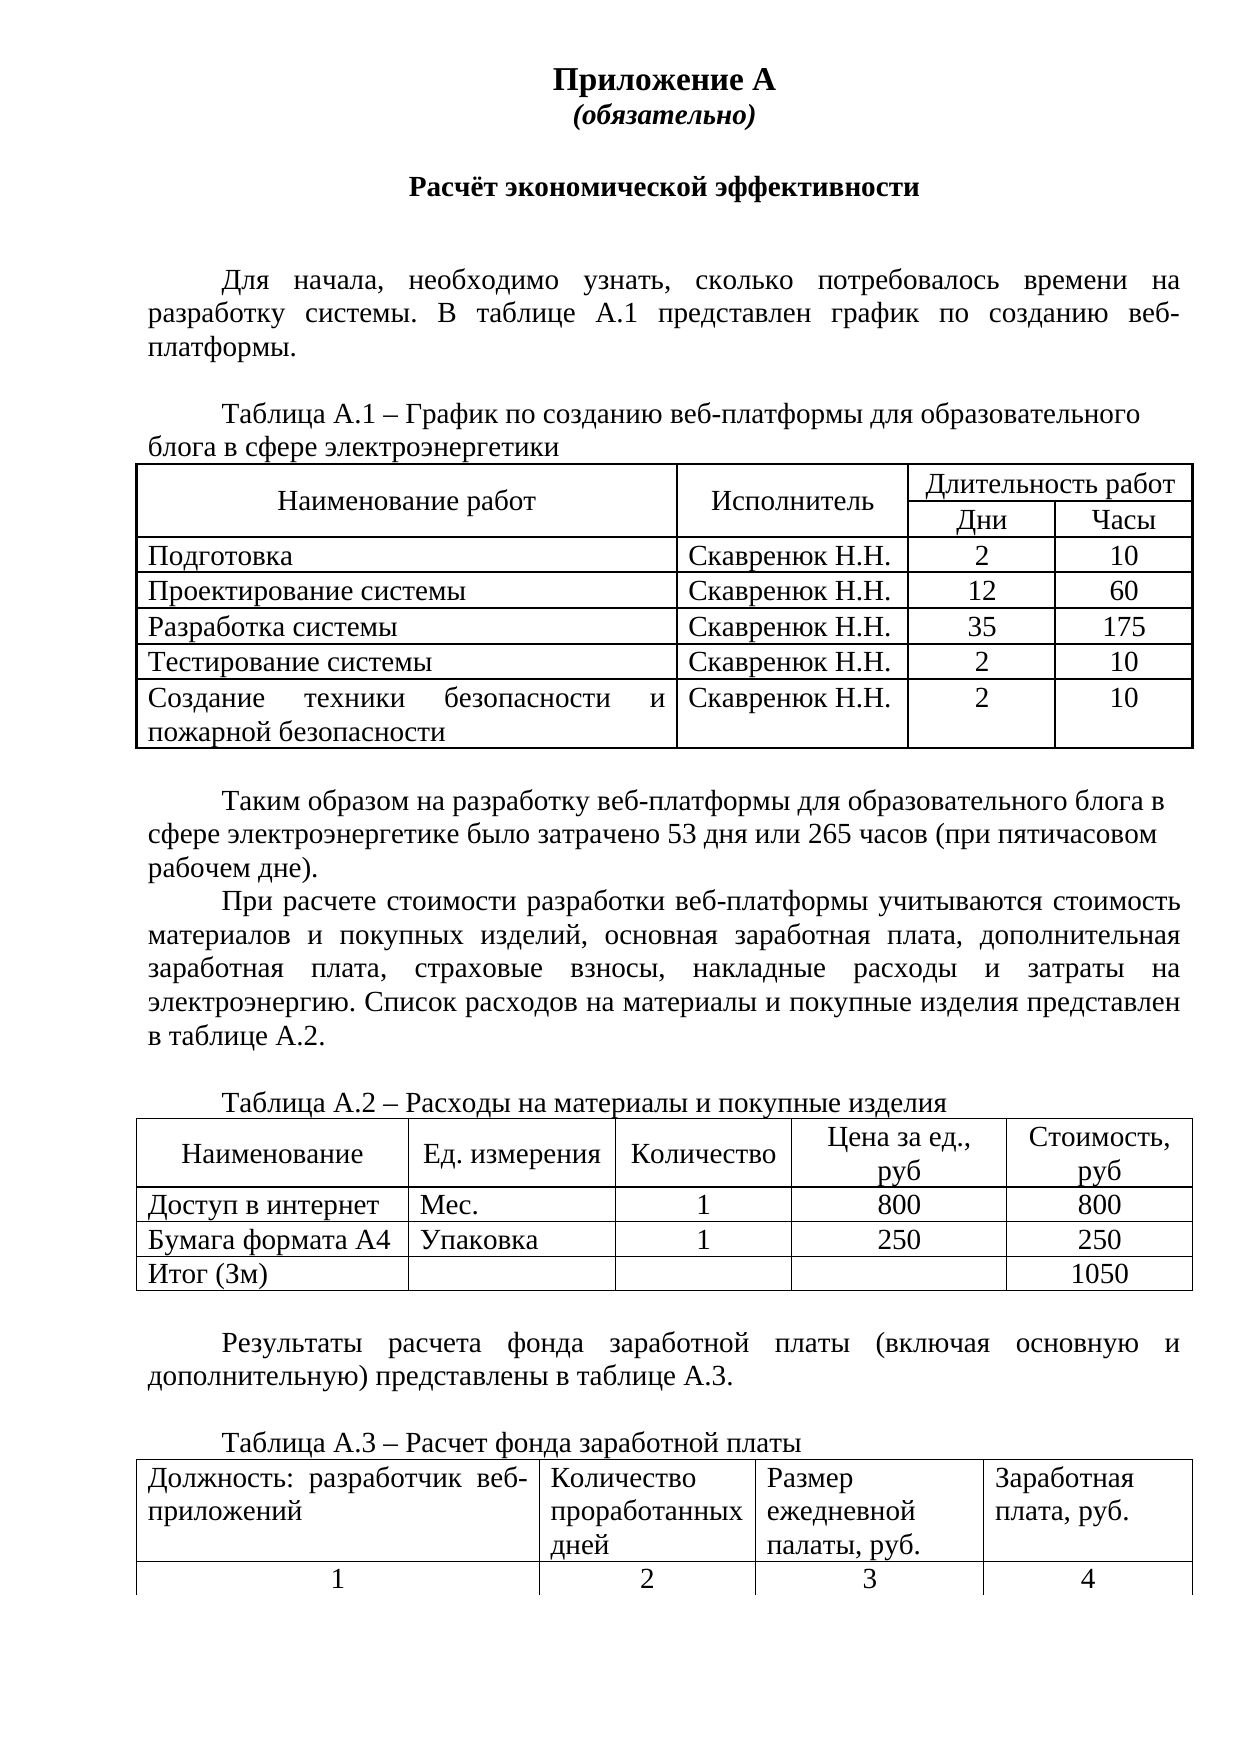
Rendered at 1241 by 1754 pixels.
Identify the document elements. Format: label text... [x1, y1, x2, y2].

table_header Количество проработанных дней [540, 1460, 755, 1561]
table_cell Скавренюк Н.Н. [678, 573, 907, 607]
table_header Цена за ед., руб [792, 1119, 1006, 1186]
table_cell Доступ в интернет [137, 1188, 408, 1221]
text Расчёт экономической эффективности [148, 169, 1181, 203]
table_cell 2 [909, 680, 1054, 747]
table_cell 2 [540, 1562, 755, 1595]
table_cell 1 [137, 1562, 539, 1595]
table_cell Дни [909, 502, 1054, 536]
table_cell 4 [984, 1562, 1192, 1595]
table_cell 1050 [1007, 1257, 1192, 1290]
table_header Стоимость, руб [1007, 1119, 1192, 1186]
table_cell Бумага формата А4 [137, 1222, 408, 1256]
table_cell Скавренюк Н.Н. [678, 609, 907, 642]
table_cell 10 [1056, 538, 1191, 571]
table_cell Скавренюк Н.Н. [678, 680, 907, 747]
table_cell Подготовка [138, 538, 676, 571]
table_header Наименование работ [138, 465, 676, 536]
table_cell [409, 1257, 615, 1290]
table_cell 3 [756, 1562, 983, 1595]
table_cell Проектирование системы [138, 573, 676, 607]
table_header Ед. измерения [409, 1119, 615, 1186]
table_cell 12 [909, 573, 1054, 607]
table_cell 175 [1056, 609, 1191, 642]
table_cell Упаковка [409, 1222, 615, 1256]
table_cell 60 [1056, 573, 1191, 607]
text Таким образом на разработку веб-платформы для образовательного блога в сфере электроэнергетике было затрачено 53 дня или 265 часов (при пятичасовом рабочем дне). [148, 783, 1181, 883]
table_cell 1 [616, 1188, 791, 1221]
table_cell 10 [1056, 680, 1191, 747]
table_header Заработная плата, руб. [984, 1460, 1192, 1561]
table_cell Тестирование системы [138, 645, 676, 678]
table_cell Разработка системы [138, 609, 676, 642]
table_cell [616, 1257, 791, 1290]
table_header Размер ежедневной палаты, руб. [756, 1460, 983, 1561]
table_cell [792, 1257, 1006, 1290]
text Для начала, необходимо узнать, сколько потребовалось времени на разработку системы. В таблице А.1 представлен график по созданию веб-платформы. [148, 262, 1181, 362]
text Результаты расчета фонда заработной платы (включая основную и дополнительную) представлены в таблице А.3. [148, 1325, 1181, 1392]
table_cell 2 [909, 645, 1054, 678]
text Таблица А.2 – Расходы на материалы и покупные изделия [148, 1085, 1181, 1118]
text При расчете стоимости разработки веб-платформы учитываются стоимость материалов и покупных изделий, основная заработная плата, дополнительная заработная плата, страховые взносы, накладные расходы и затраты на электроэнергию. Список расходов на материалы и покупные изделия представлен в таблице А.2. [148, 883, 1181, 1051]
text Приложение А [148, 59, 1181, 97]
table_cell Мес. [409, 1188, 615, 1221]
table_header Наименование [137, 1119, 408, 1186]
table_cell 250 [792, 1222, 1006, 1256]
table_cell 35 [909, 609, 1054, 642]
table_cell 800 [1007, 1188, 1192, 1221]
table_header Длительность работ [909, 465, 1191, 500]
table_cell 10 [1056, 645, 1191, 678]
table_cell Итог (Зм) [137, 1257, 408, 1290]
table_cell Скавренюк Н.Н. [678, 645, 907, 678]
table_header Количество [616, 1119, 791, 1186]
table_cell Скавренюк Н.Н. [678, 538, 907, 571]
table_header Должность: разработчик веб-приложений [137, 1460, 539, 1561]
table_cell Часы [1056, 502, 1191, 536]
text Таблица А.3 – Расчет фонда заработной платы [148, 1425, 1181, 1459]
table_cell 250 [1007, 1222, 1192, 1256]
text Таблица А.1 – График по созданию веб-платформы для образовательного блога в сфере электроэнергетики [148, 396, 1181, 463]
table_cell 2 [909, 538, 1054, 571]
table_cell Создание техники безопасности и пожарной безопасности [138, 680, 676, 747]
table_cell 800 [792, 1188, 1006, 1221]
table_cell 1 [616, 1222, 791, 1256]
table_header Исполнитель [678, 465, 907, 536]
text (обязательно) [148, 97, 1181, 131]
